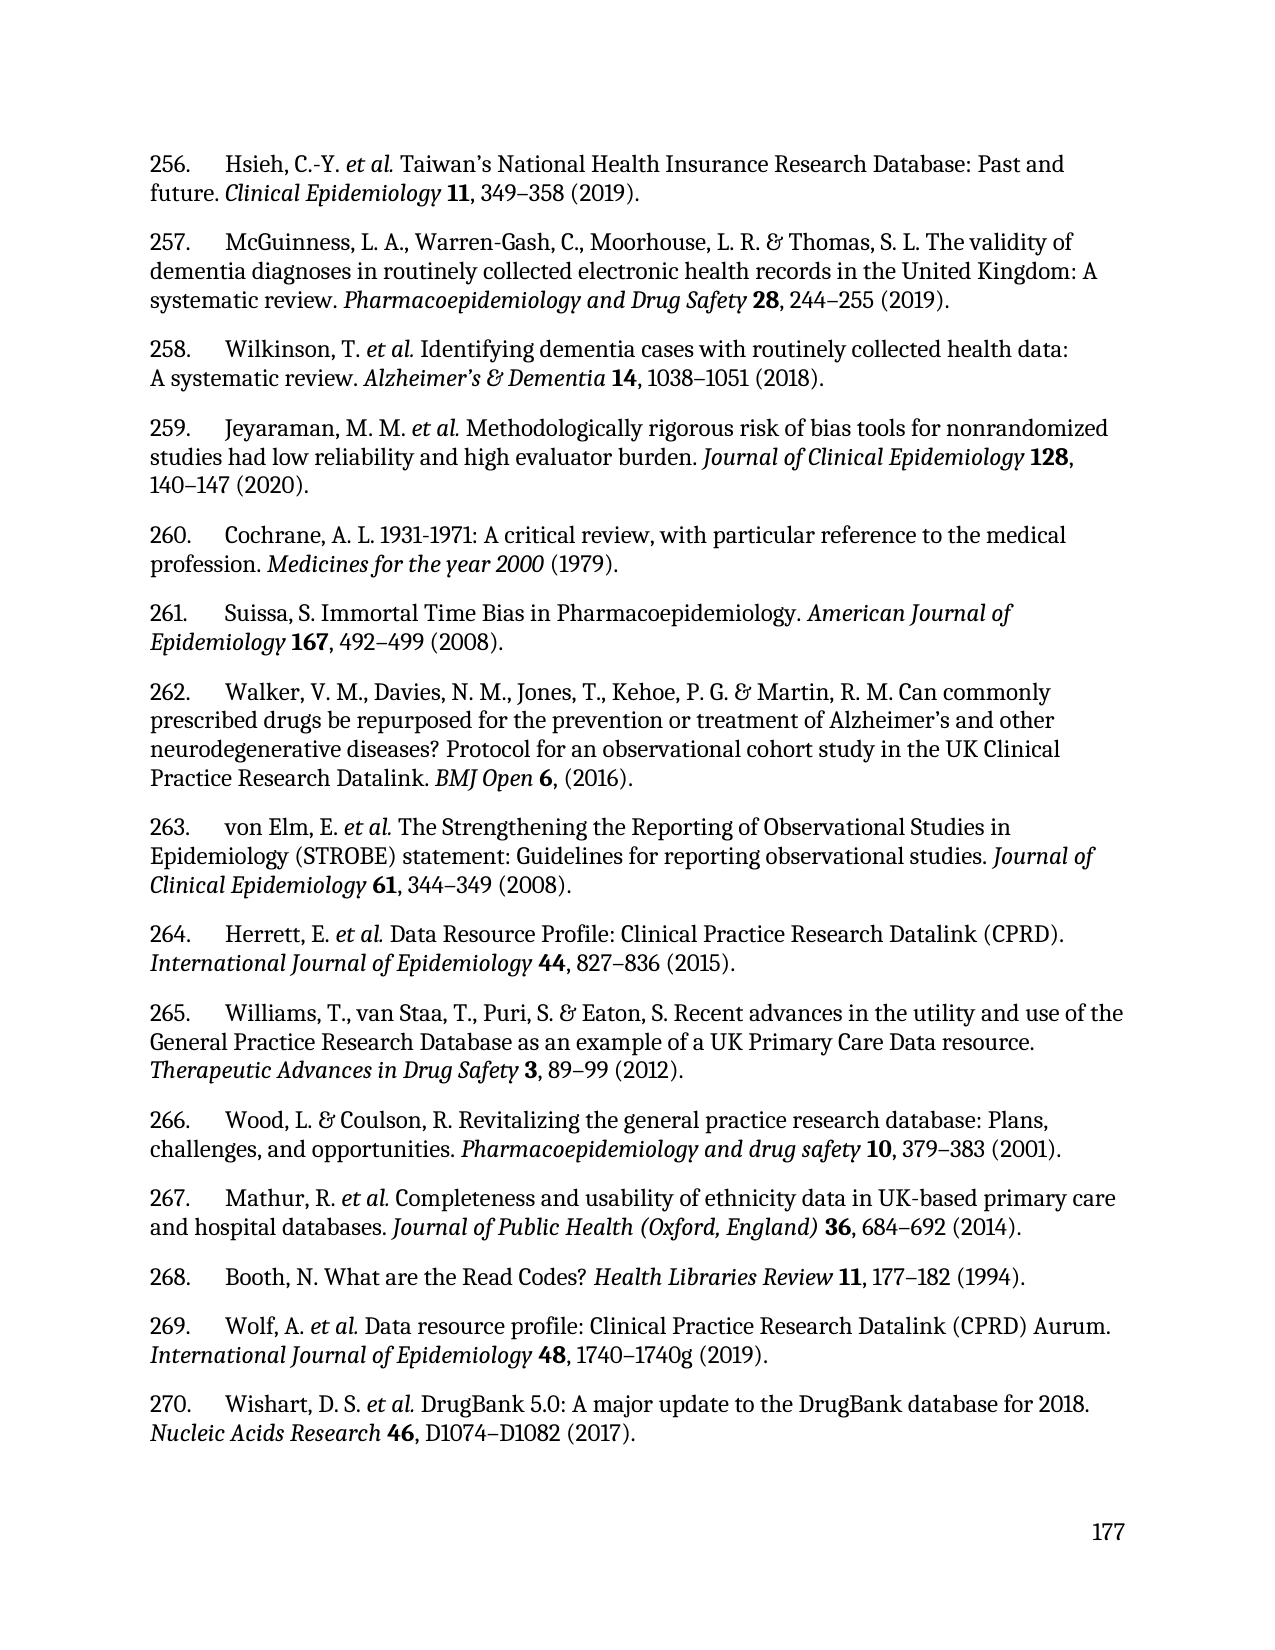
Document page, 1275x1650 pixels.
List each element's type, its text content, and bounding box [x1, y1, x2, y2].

text 257. McGuinness, L. A., Warren-Gash, C., Moorhouse, L. R. & Thomas, S. L. The validity of dementia diagnoses in routinely collected electronic health records in the United Kingdom: A systematic review. Pharmacoepidemiology and Drug Safety 28, 244–255 (2019). [150, 228, 1125, 314]
text 261. Suissa, S. Immortal Time Bias in Pharmacoepidemiology. American Journal of Epidemiology 167, 492–499 (2008). [150, 599, 1125, 657]
text 262. Walker, V. M., Davies, N. M., Jones, T., Kehoe, P. G. & Martin, R. M. Can commonly prescribed drugs be repurposed for the prevention or treatment of Alzheimer’s and other neurodegenerative diseases? Protocol for an observational cohort study in the UK Clinical Practice Research Datalink. BMJ Open 6, (2016). [150, 677, 1125, 792]
text 267. Mathur, R. et al. Completeness and usability of ethnicity data in UK-based primary care and hospital databases. Journal of Public Health (Oxford, England) 36, 684–692 (2014). [150, 1184, 1125, 1242]
text 260. Cochrane, A. L. 1931-1971: A critical review, with particular reference to the medical profession. Medicines for the year 2000 (1979). [150, 521, 1125, 578]
text 270. Wishart, D. S. et al. DrugBank 5.0: A major update to the DrugBank database for 2018. Nucleic Acids Research 46, D1074–D1082 (2017). [150, 1390, 1125, 1448]
text 269. Wolf, A. et al. Data resource profile: Clinical Practice Research Datalink (CPRD) Aurum. International Journal of Epidemiology 48, 1740–1740g (2019). [150, 1312, 1125, 1369]
text 258. Wilkinson, T. et al. Identifying dementia cases with routinely collected health data: A systematic review. Alzheimer’s & Dementia 14, 1038–1051 (2018). [150, 335, 1125, 393]
text 266. Wood, L. & Coulson, R. Revitalizing the general practice research database: Plans, challenges, and opportunities. Pharmacoepidemiology and drug safety 10, 379–383 (2001). [150, 1106, 1125, 1163]
text 259. Jeyaraman, M. M. et al. Methodologically rigorous risk of bias tools for nonrandomized studies had low reliability and high evaluator burden. Journal of Clinical Epidemiology 128, 140–147 (2020). [150, 414, 1125, 500]
text 256. Hsieh, C.-Y. et al. Taiwan’s National Health Insurance Research Database: Past and future. Clinical Epidemiology 11, 349–358 (2019). [150, 150, 1125, 207]
text 264. Herrett, E. et al. Data Resource Profile: Clinical Practice Research Datalink (CPRD). International Journal of Epidemiology 44, 827–836 (2015). [150, 920, 1125, 978]
text 265. Williams, T., van Staa, T., Puri, S. & Eaton, S. Recent advances in the utility and use of the General Practice Research Database as an example of a UK Primary Care Data resource. Therapeutic Advances in Drug Safety 3, 89–99 (2012). [150, 999, 1125, 1085]
text 263. von Elm, E. et al. The Strengthening the Reporting of Observational Studies in Epidemiology (STROBE) statement: Guidelines for reporting observational studies. Journal of Clinical Epidemiology 61, 344–349 (2008). [150, 813, 1125, 899]
text 268. Booth, N. What are the Read Codes? Health Libraries Review 11, 177–182 (1994). [150, 1262, 1125, 1291]
